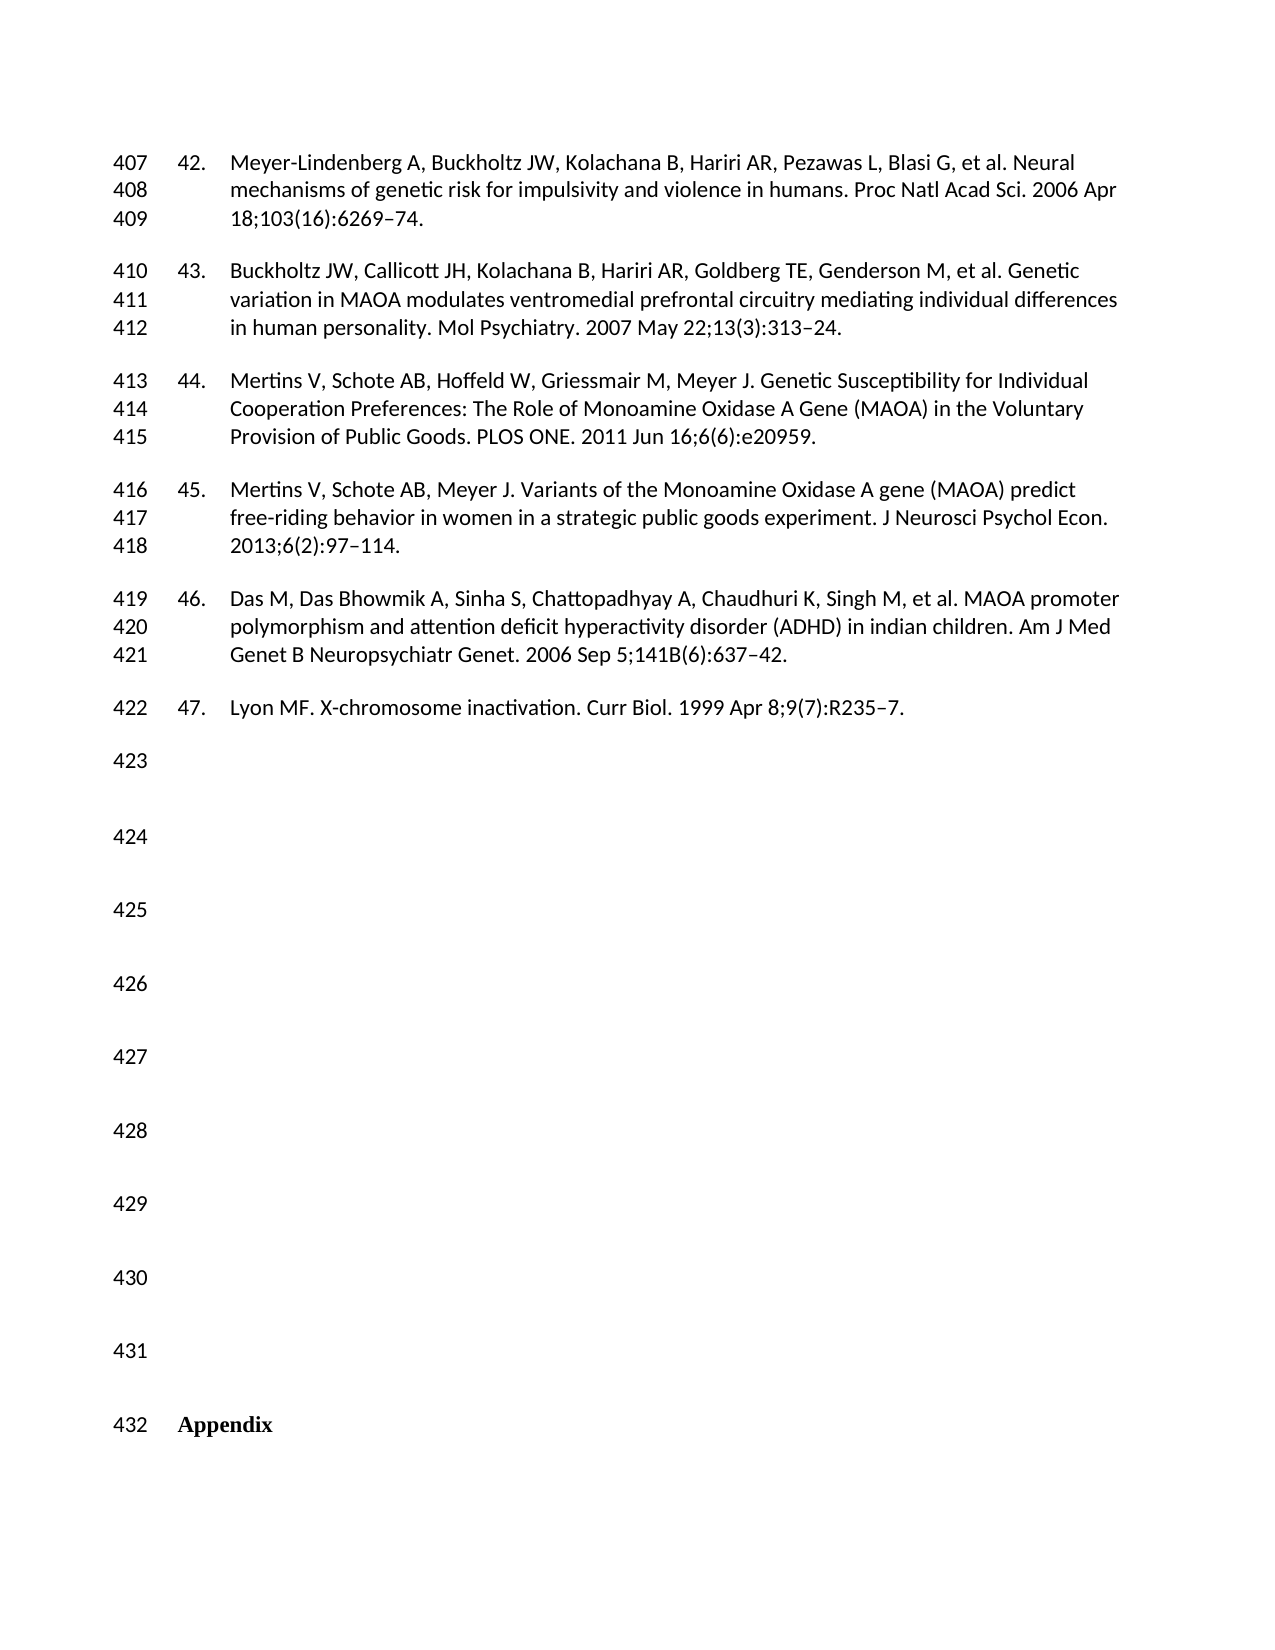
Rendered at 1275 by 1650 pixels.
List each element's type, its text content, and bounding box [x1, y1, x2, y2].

text 42. Meyer-Lindenberg A, Buckholtz JW, Kolachana B, Hariri AR, Pezawas L, Blasi G, et al. Neural mechanisms of genetic risk for impulsivity and violence in humans. Proc Natl Acad Sci. 2006 Apr 18;103(16):6269–74. [177, 148, 1122, 232]
text Appendix [177, 1411, 1122, 1437]
text 44. Mertins V, Schote AB, Hoffeld W, Griessmair M, Meyer J. Genetic Susceptibility for Individual Cooperation Preferences: The Role of Monoamine Oxidase A Gene (MAOA) in the Voluntary Provision of Public Goods. PLOS ONE. 2011 Jun 16;6(6):e20959. [177, 366, 1122, 450]
text 46. Das M, Das Bhowmik A, Sinha S, Chattopadhyay A, Chaudhuri K, Singh M, et al. MAOA promoter polymorphism and attention deficit hyperactivity disorder (ADHD) in indian children. Am J Med Genet B Neuropsychiatr Genet. 2006 Sep 5;141B(6):637–42. [177, 584, 1122, 668]
text 47. Lyon MF. X-chromosome inactivation. Curr Biol. 1999 Apr 8;9(7):R235–7. [177, 693, 1122, 721]
text 45. Mertins V, Schote AB, Meyer J. Variants of the Monoamine Oxidase A gene (MAOA) predict free-riding behavior in women in a strategic public goods experiment. J Neurosci Psychol Econ. 2013;6(2):97–114. [177, 475, 1122, 559]
text 43. Buckholtz JW, Callicott JH, Kolachana B, Hariri AR, Goldberg TE, Genderson M, et al. Genetic variation in MAOA modulates ventromedial prefrontal circuitry mediating individual differences in human personality. Mol Psychiatry. 2007 May 22;13(3):313–24. [177, 257, 1122, 341]
